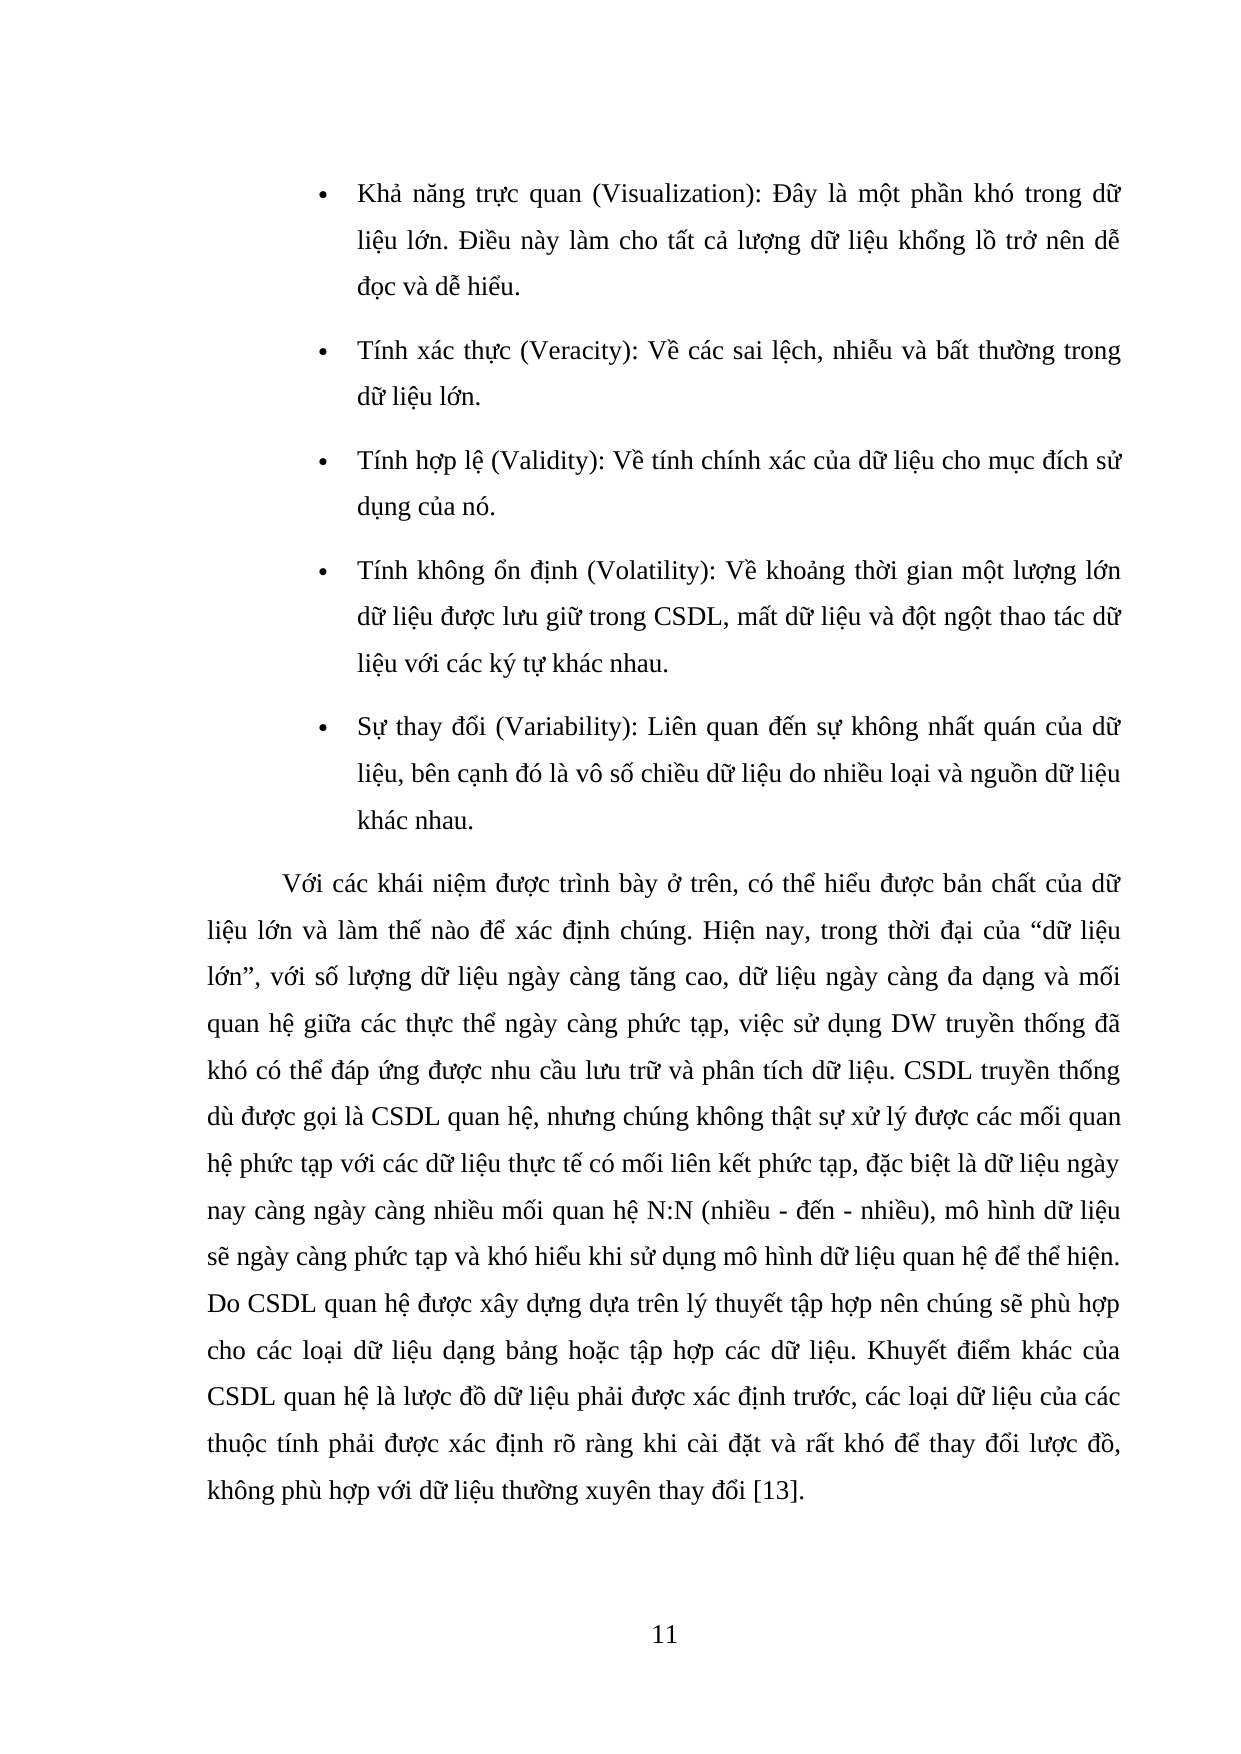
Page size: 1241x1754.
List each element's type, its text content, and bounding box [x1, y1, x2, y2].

list Sự thay đổi (Variability): Liên quan đến sự không nhất quán của dữ liệu, bên cạnh đó là vô số chiều dữ liệu do nhiều loại và nguồn dữ liệu khác nhau. [319, 711, 1122, 835]
list Tính xác thực (Veracity): Về các sai lệch, nhiễu và bất thường trong dữ liệu lớn. [319, 334, 1122, 412]
list Tính hợp lệ (Validity): Về tính chính xác của dữ liệu cho mục đích sử dụng của nó. [319, 444, 1122, 522]
text Với các khái niệm được trình bày ở trên, có thể hiểu được bản chất của dữ liệu lớn và làm thế nào để xác định chúng. Hiện nay, trong thời đại của “dữ liệu lớn”, với số lượng dữ liệu ngày càng tăng cao, dữ liệu ngày càng đa dạng và mối quan hệ giữa các thực thể ngày càng phức tạp, việc sử dụng DW truyền thống đã khó có thể đáp ứng được nhu cầu lưu trữ và phân tích dữ liệu. CSDL truyền thống dù được gọi là CSDL quan hệ, nhưng chúng không thật sự xử lý được các mối quan hệ phức tạp với các dữ liệu thực tế có mối liên kết phức tạp, đặc biệt là dữ liệu ngày nay càng ngày càng nhiều mối quan hệ N:N (nhiều - đến - nhiều), mô hình dữ liệu sẽ ngày càng phức tạp và khó hiểu khi sử dụng mô hình dữ liệu quan hệ để thể hiện. Do CSDL quan hệ được xây dựng dựa trên lý thuyết tập hợp nên chúng sẽ phù hợp cho các loại dữ liệu dạng bảng hoặc tập hợp các dữ liệu. Khuyết điểm khác của CSDL quan hệ là lược đồ dữ liệu phải được xác định trước, các loại dữ liệu của các thuộc tính phải được xác định rõ ràng khi cài đặt và rất khó để thay đổi lược đồ, không phù hợp với dữ liệu thường xuyên thay đổi. [207, 867, 1122, 1505]
list Khả năng trực quan (Visualization): Đây là một phần khó trong dữ liệu lớn. Điều này làm cho tất cả lượng dữ liệu khổng lồ trở nên dễ đọc và dễ hiểu. [319, 177, 1122, 302]
list Tính không ổn định (Volatility): Về khoảng thời gian một lượng lớn dữ liệu được lưu giữ trong CSDL, mất dữ liệu và đột ngột thao tác dữ liệu với các ký tự khác nhau. [319, 554, 1122, 678]
